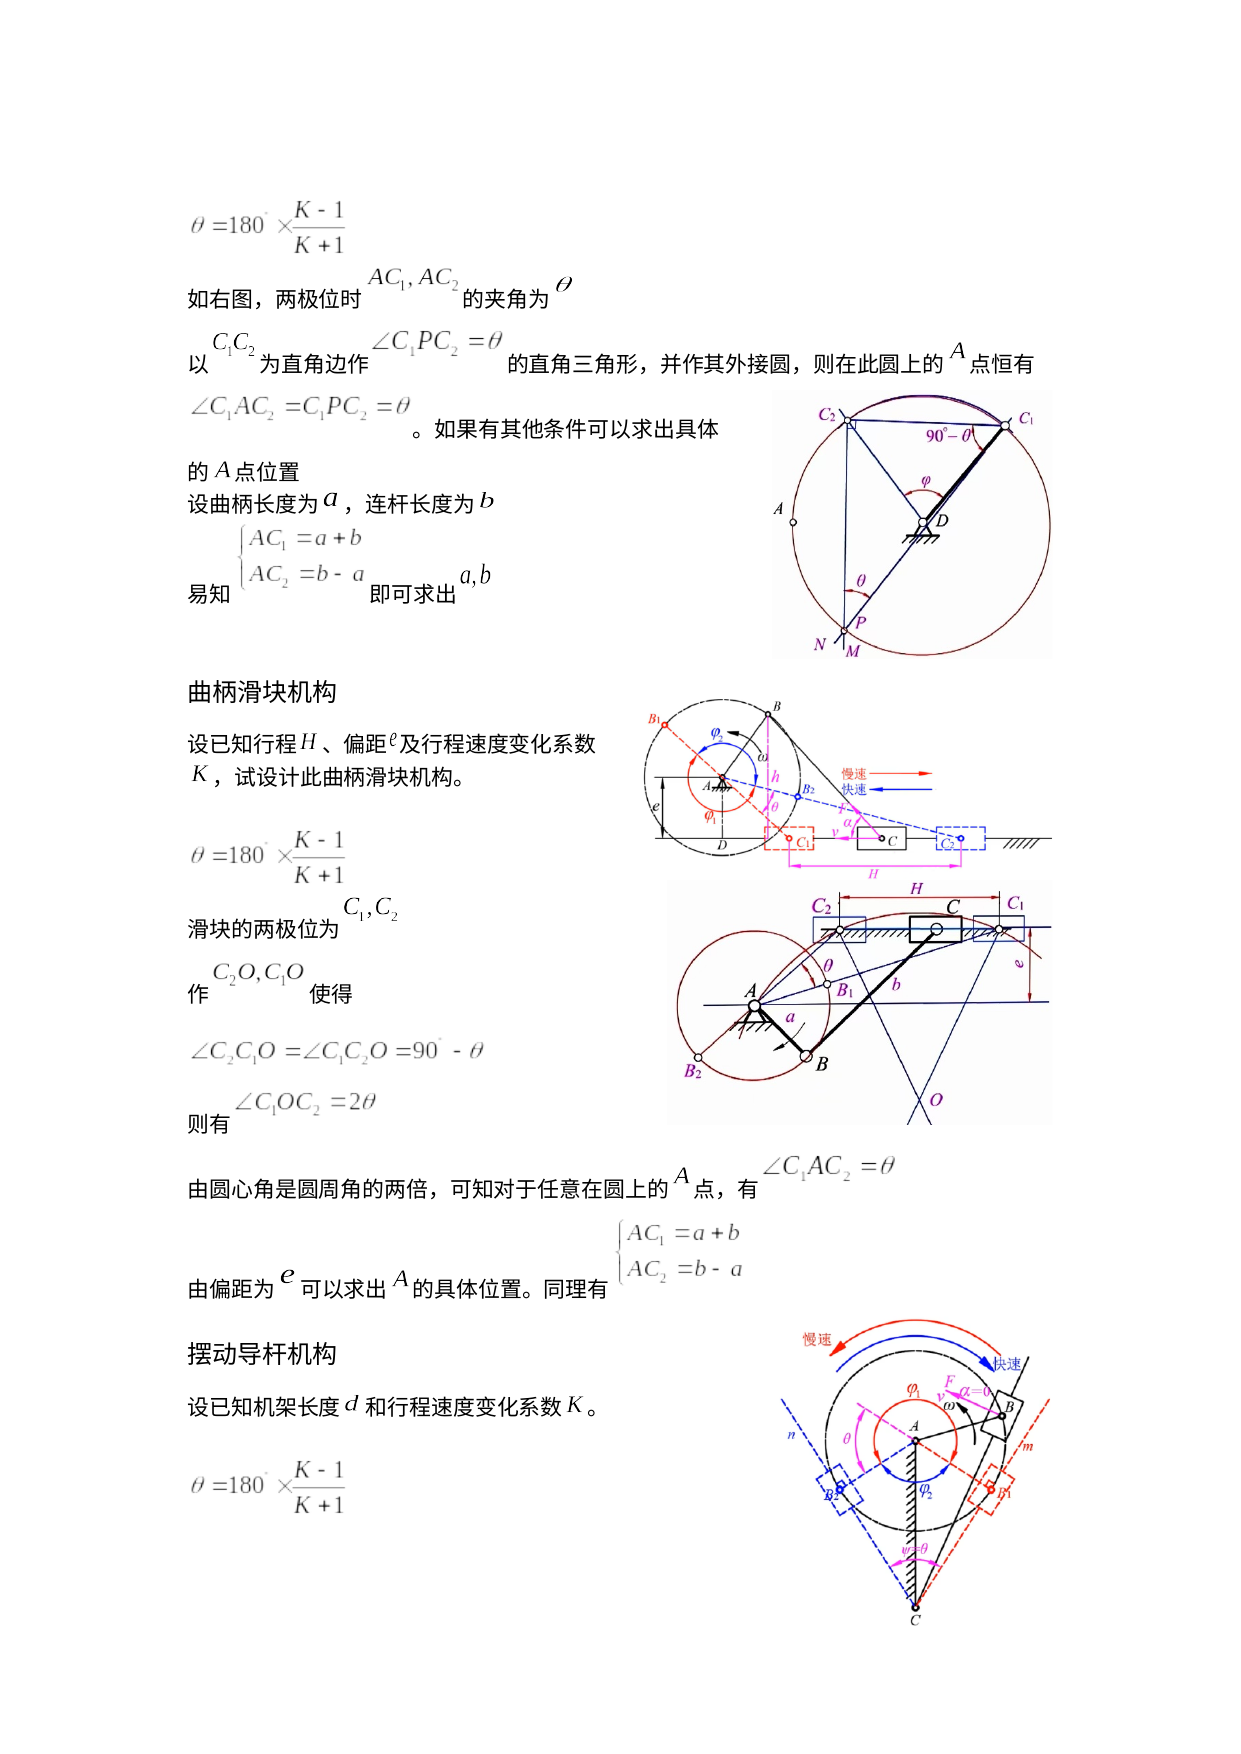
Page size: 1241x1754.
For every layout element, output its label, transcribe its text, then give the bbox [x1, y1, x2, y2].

text 设曲柄长度为，连杆长度为 [187, 487, 772, 519]
text 滑块的两极位为 [187, 889, 667, 954]
text 易知即可求出 [187, 519, 772, 617]
picture [772, 390, 1053, 659]
text 设已知机架长度和行程速度变化系数。 [187, 1389, 776, 1422]
text 如右图，两极位时的夹角为 [187, 259, 1053, 324]
text 则有 [187, 1084, 1053, 1149]
picture [776, 1312, 1053, 1629]
text 以为直角边作的直角三角形，并作其外接圆，则在此圆上的点恒有。如果有其他条件可以求出具体的点位置 [187, 324, 1053, 487]
subtitle 曲柄滑块机构 [187, 658, 1053, 723]
text 由圆心角是圆周角的两倍，可知对于任意在圆上的点，有 [187, 1149, 1053, 1214]
subtitle 摆动导杆机构 [187, 1320, 776, 1385]
text 设已知行程、偏距及行程速度变化系数，试设计此曲柄滑块机构。 [187, 727, 640, 792]
picture [640, 695, 1053, 1125]
text 由偏距为可以求出的具体位置。同理有 [187, 1214, 1053, 1312]
text 作使得 [187, 954, 667, 1084]
